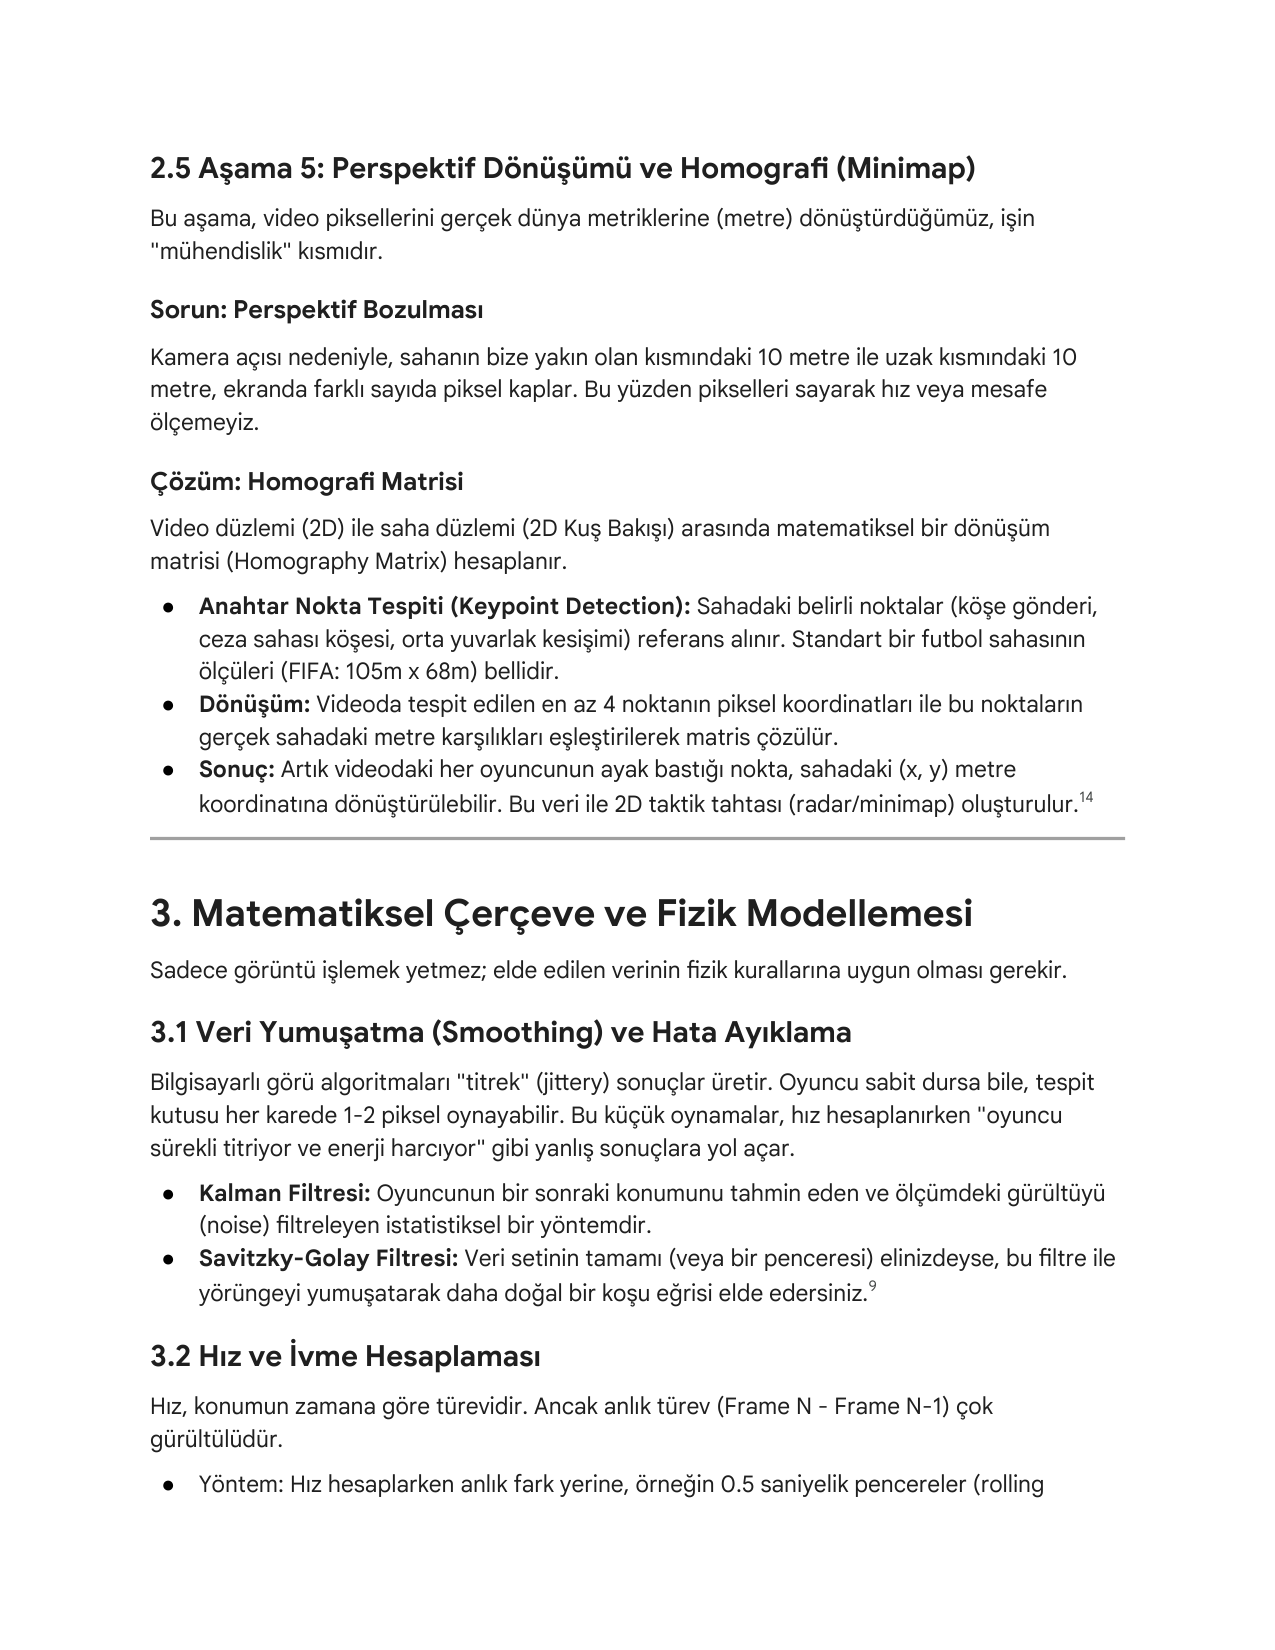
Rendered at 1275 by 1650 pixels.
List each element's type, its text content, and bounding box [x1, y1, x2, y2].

subtitle 3.1 Veri Yumuşatma (Smoothing) ve Hata Ayıklama [150, 1014, 1125, 1051]
list Anahtar Nokta Tespiti (Keypoint Detection): Sahadaki belirli noktalar (köşe gönderi, ceza sahası köşesi, orta yuvarlak kesişimi) referans alınır. Standart bir futbol sahasının ölçüleri (FIFA: 105m x 68m) bellidir. [161, 592, 1125, 686]
list Dönüşüm: Videoda tespit edilen en az 4 noktanın piksel koordinatları ile bu noktaların gerçek sahadaki metre karşılıkları eşleştirilerek matris çözülür. [161, 690, 1125, 752]
text Kamera açısı nedeniyle, sahanın bize yakın olan kısmındaki 10 metre ile uzak kısmındaki 10 metre, ekranda farklı sayıda piksel kaplar. Bu yüzden pikselleri sayarak hız veya mesafe ölçemeyiz. [150, 343, 1125, 437]
text Video düzlemi (2D) ile saha düzlemi (2D Kuş Bakışı) arasında matematiksel bir dönüşüm matrisi (Homography Matrix) hesaplanır. [150, 514, 1125, 576]
list Savitzky-Golay Filtresi: Veri setinin tamamı (veya bir penceresi) elinizdeyse, bu filtre ile yörüngeyi yumuşatarak daha doğal bir koşu eğrisi elde edersiniz.9 [161, 1244, 1125, 1309]
list Kalman Filtresi: Oyuncunun bir sonraki konumunu tahmin eden ve ölçümdeki gürültüyü (noise) filtreleyen istatistiksel bir yöntemdir. [161, 1179, 1125, 1241]
list Sonuç: Artık videodaki her oyuncunun ayak bastığı nokta, sahadaki (x, y) metre koordinatına dönüştürülebilir. Bu veri ile 2D taktik tahtası (radar/minimap) oluşturulur.14 [161, 756, 1125, 820]
subtitle Sorun: Perspektif Bozulması [150, 294, 1125, 326]
text Sadece görüntü işlemek yetmez; elde edilen verinin fizik kurallarına uygun olması gerekir. [150, 957, 1125, 985]
text Hız, konumun zamana göre türevidir. Ancak anlık türev (Frame N - Frame N-1) çok gürültülüdür. [150, 1392, 1125, 1454]
text Bu aşama, video piksellerini gerçek dünya metriklerine (metre) dönüştürdüğümüz, işin "mühendislik" kısmıdır. [150, 204, 1125, 266]
text Bilgisayarlı görü algoritmaları "titrek" (jittery) sonuçlar üretir. Oyuncu sabit dursa bile, tespit kutusu her karede 1-2 piksel oynayabilir. Bu küçük oynamalar, hız hesaplanırken "oyuncu sürekli titriyor ve enerji harcıyor" gibi yanlış sonuçlara yol açar. [150, 1068, 1125, 1163]
subtitle 2.5 Aşama 5: Perspektif Dönüşümü ve Homografi (Minimap) [150, 150, 1125, 187]
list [161, 1470, 1125, 1499]
subtitle 3. Matematiksel Çerçeve ve Fizik Modellemesi [150, 841, 1125, 937]
subtitle Çözüm: Homografi Matrisi [150, 466, 1125, 497]
subtitle 3.2 Hız ve İvme Hesaplaması [150, 1338, 1125, 1375]
